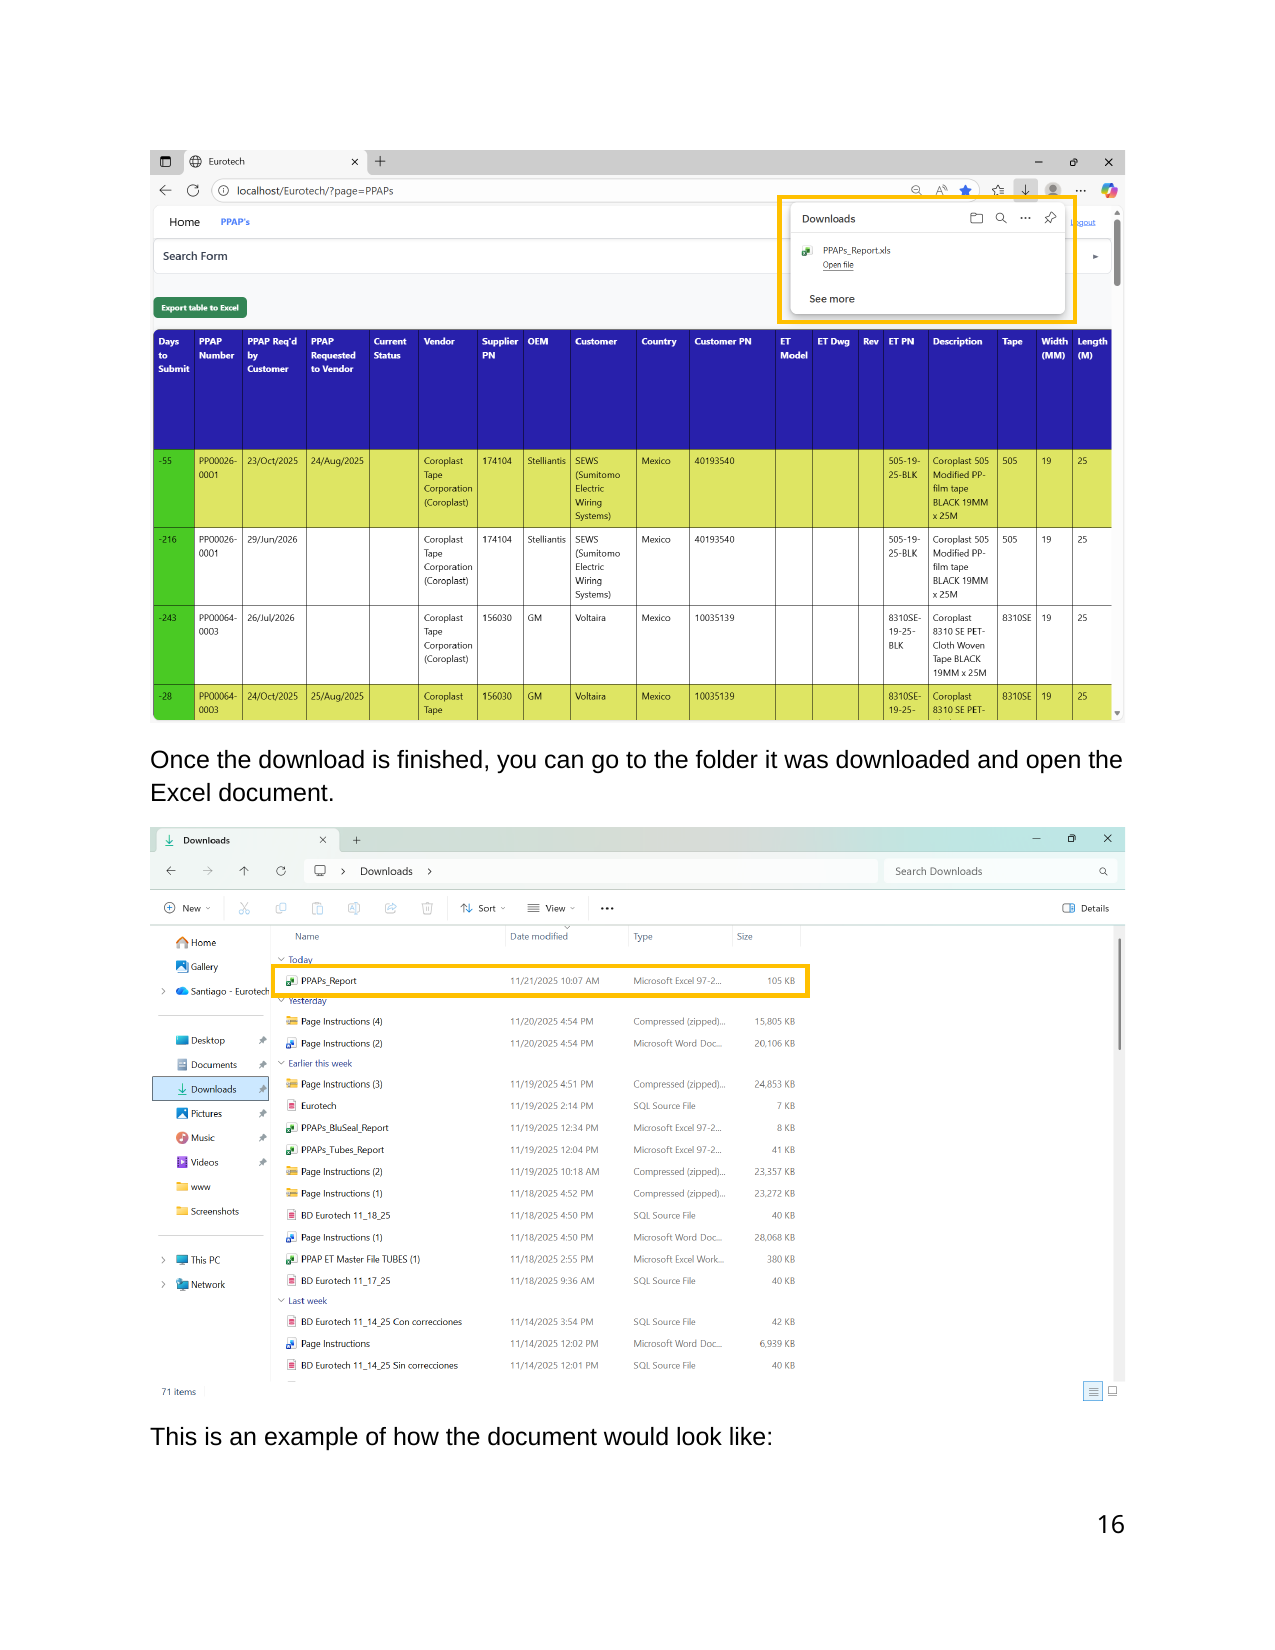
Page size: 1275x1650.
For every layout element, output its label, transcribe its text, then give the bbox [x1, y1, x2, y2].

picture [150, 827, 1125, 1401]
text This is an example of how the document would look like: [150, 1422, 1125, 1451]
picture [150, 150, 1125, 723]
text Once the download is finished, you can go to the folder it was downloaded and open the Excel document. [150, 744, 1125, 806]
